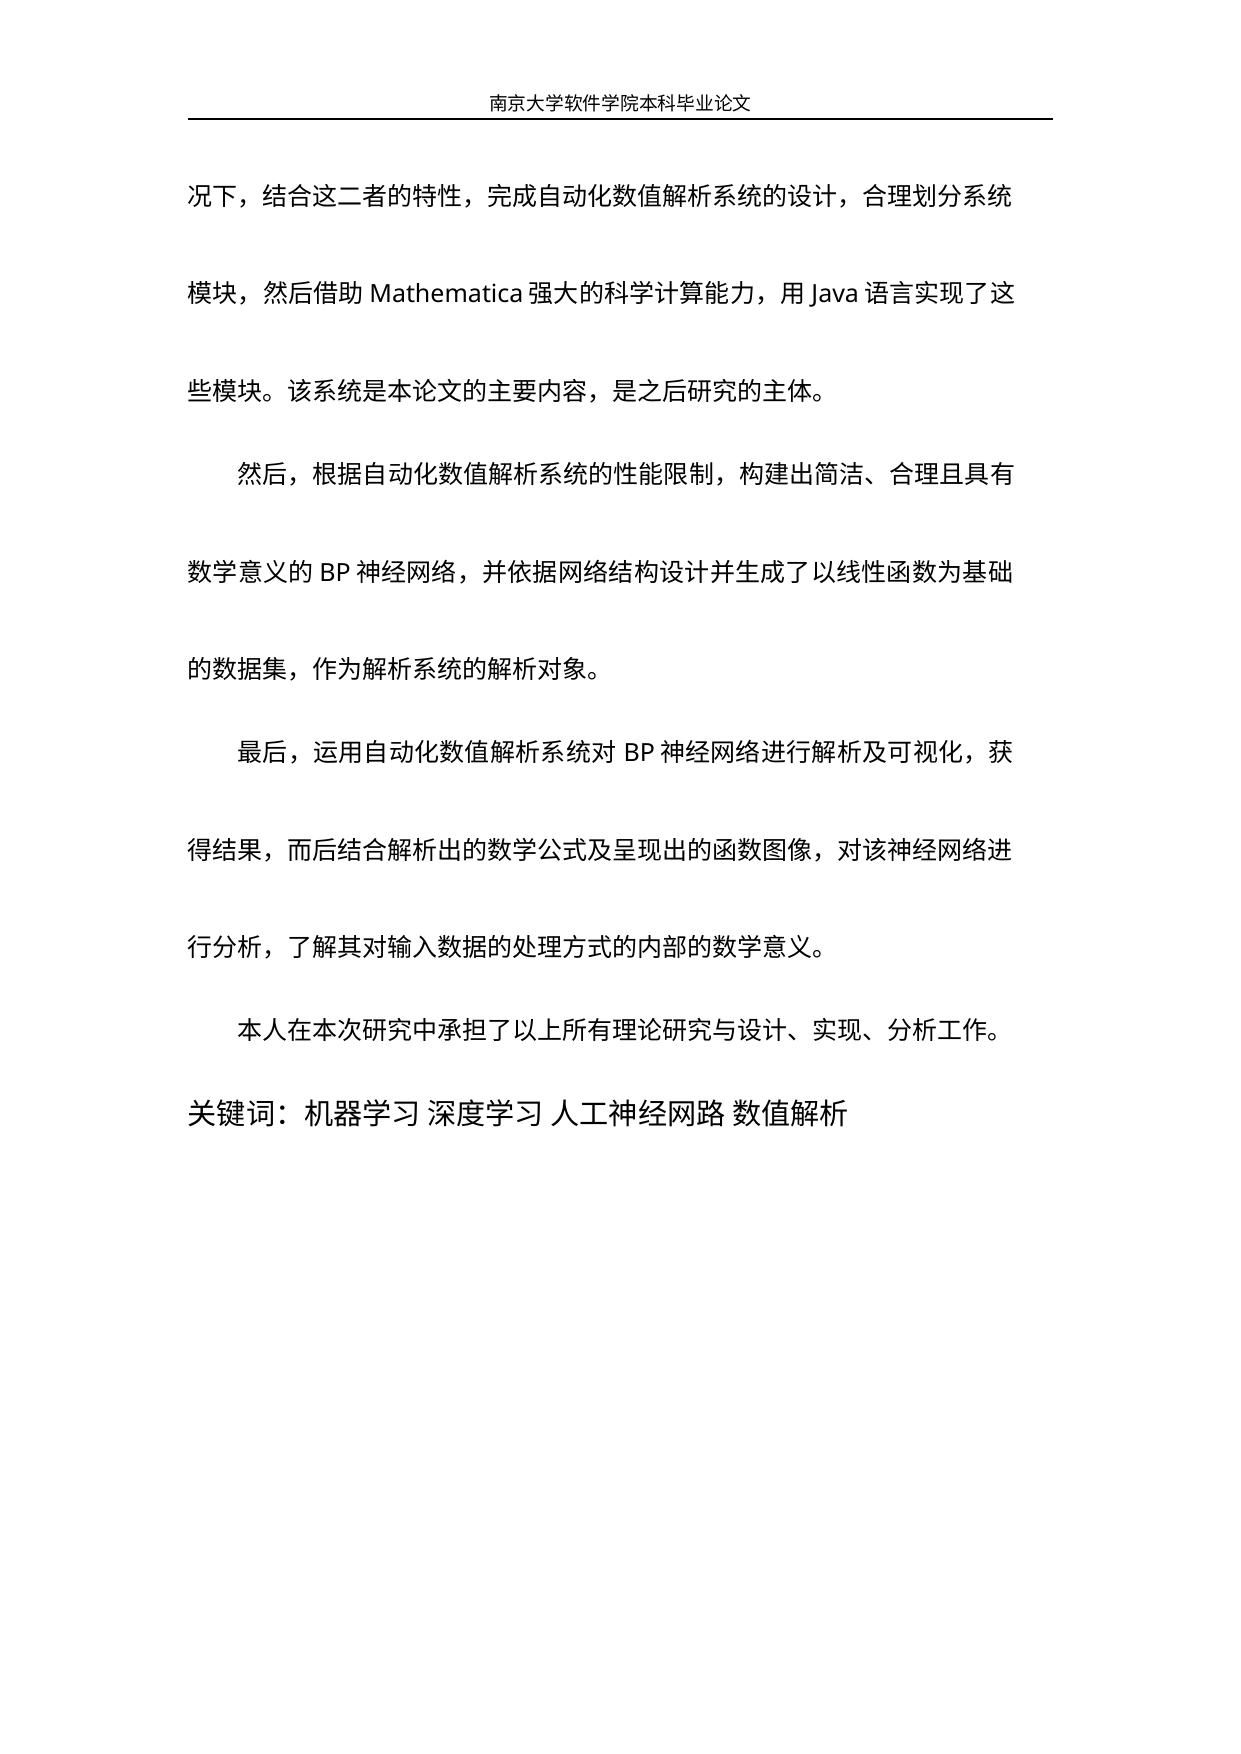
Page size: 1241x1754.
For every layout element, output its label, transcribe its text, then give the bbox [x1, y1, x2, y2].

text 本人在本次研究中承担了以上所有理论研究与设计、实现、分析工作。 [187, 996, 1015, 1061]
text 关键词：机器学习 深度学习 人工神经网路 数值解析 [187, 1079, 1053, 1144]
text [187, 162, 1015, 422]
text 最后，运用自动化数值解析系统对BP神经网络进行解析及可视化，获得结果，而后结合解析出的数学公式及呈现出的函数图像，对该神经网络进行分析，了解其对输入数据的处理方式的内部的数学意义。 [187, 718, 1015, 978]
text 然后，根据自动化数值解析系统的性能限制，构建出简洁、合理且具有数学意义的BP神经网络，并依据网络结构设计并生成了以线性函数为基础的数据集，作为解析系统的解析对象。 [187, 440, 1015, 700]
